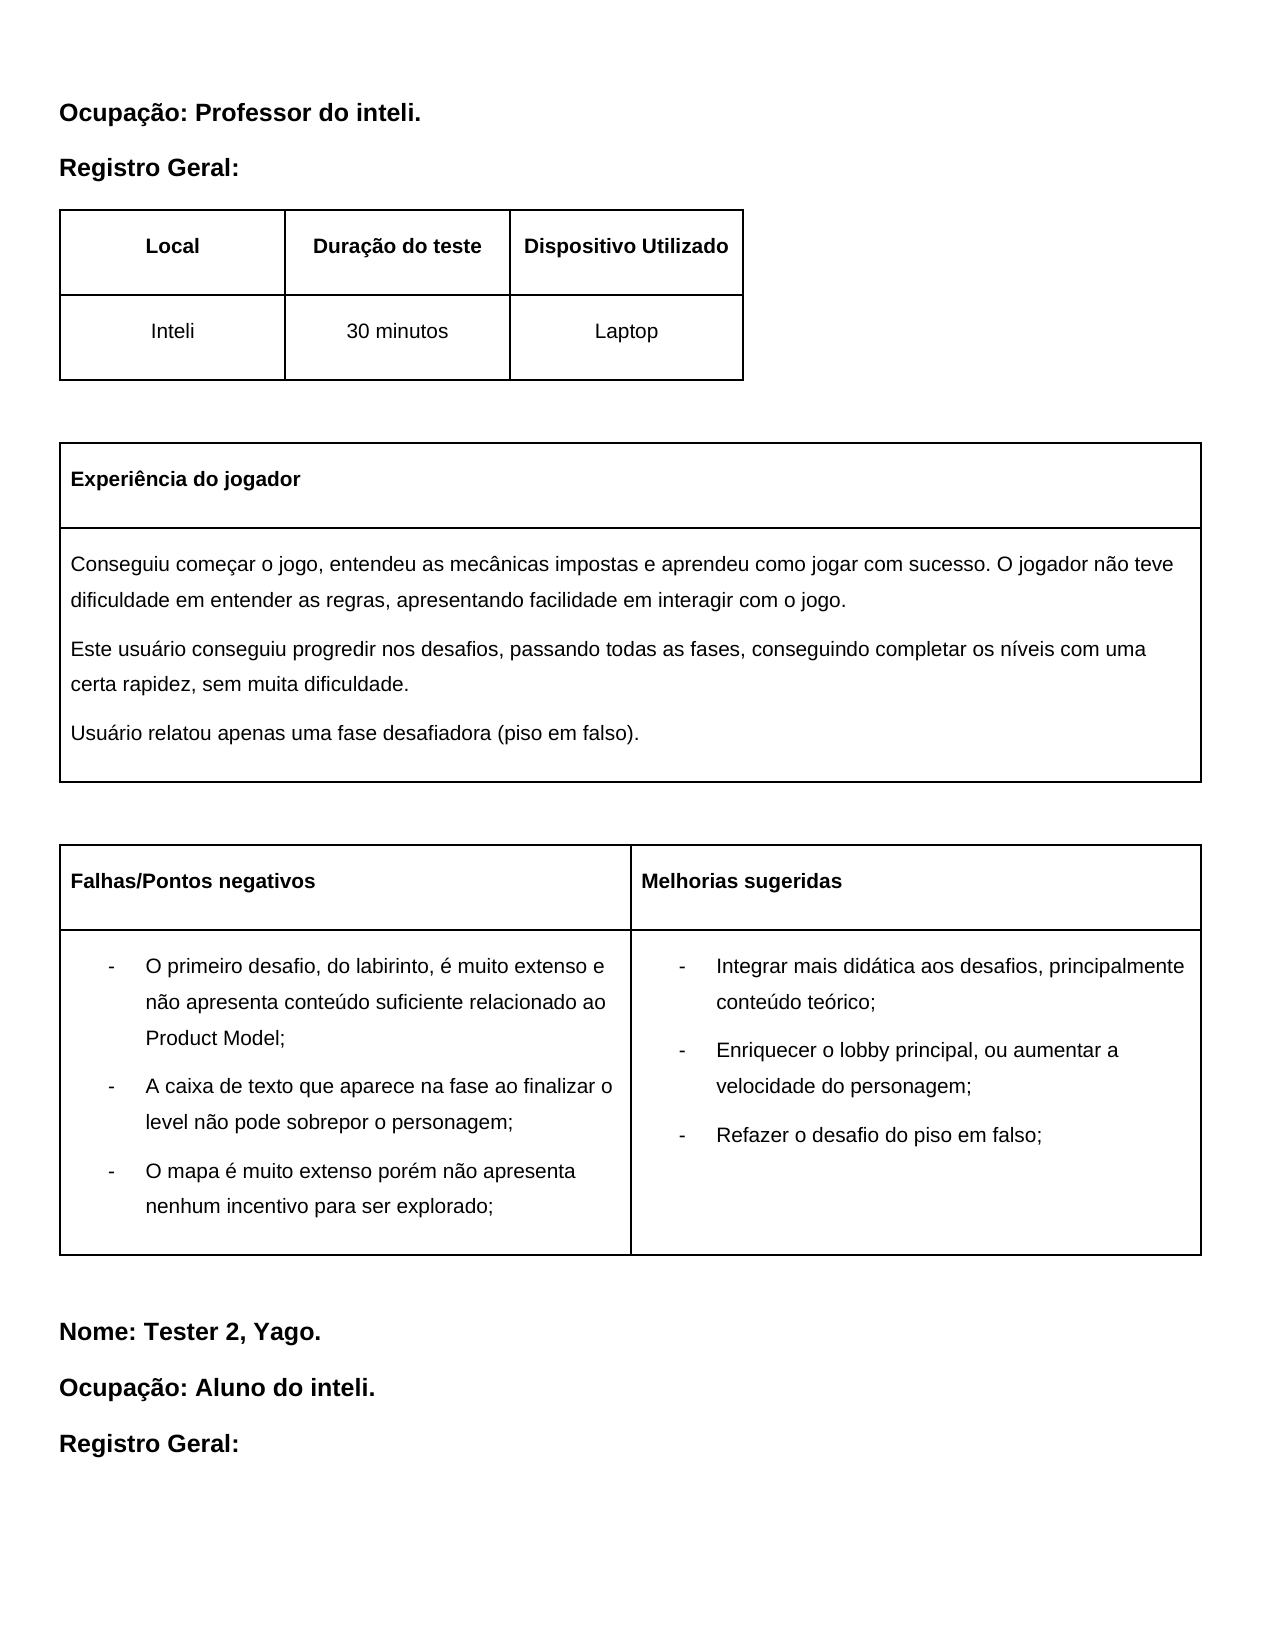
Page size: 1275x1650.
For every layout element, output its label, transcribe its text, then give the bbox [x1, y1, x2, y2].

table_header Experiência do jogador [61, 444, 1200, 527]
text Registro Geral: [59, 1429, 1200, 1457]
text Ocupação: Aluno do inteli. [59, 1373, 1200, 1402]
table_cell Laptop [511, 296, 742, 379]
table_header Local [61, 211, 284, 294]
table_cell 30 minutos [286, 296, 509, 379]
table_header Falhas/Pontos negativos [61, 846, 630, 929]
text Ocupação: Professor do inteli. [59, 98, 1200, 126]
text Registro Geral: [59, 153, 1200, 182]
table_cell Conseguiu começar o jogo, entendeu as mecânicas impostas e aprendeu como jogar com sucesso. O jogador não teve dificuldade em entender as regras, apresentando facilidade em interagir com o jogo. Este usuário conseguiu progredir nos desafios, passando todas as fases, conseguindo completar os níveis com uma certa rapidez, sem muita dificuldade. Usuário relatou apenas uma fase desafiadora (piso em falso). [61, 529, 1200, 781]
table_cell Inteli [61, 296, 284, 379]
table_header Duração do teste [286, 211, 509, 294]
table_header Dispositivo Utilizado [511, 211, 742, 294]
table_header Melhorias sugeridas [632, 846, 1200, 929]
text Nome: Tester 2, Yago. [59, 1317, 1200, 1346]
table_cell Integrar mais didática aos desafios, principalmente conteúdo teórico; Enriquecer o lobby principal, ou aumentar a velocidade do personagem; Refazer o desafio do piso em falso; [632, 931, 1200, 1254]
table_cell O primeiro desafio, do labirinto, é muito extenso e não apresenta conteúdo suficiente relacionado ao Product Model; A caixa de texto que aparece na fase ao finalizar o level não pode sobrepor o personagem; O mapa é muito extenso porém não apresenta nenhum incentivo para ser explorado; [61, 931, 630, 1254]
